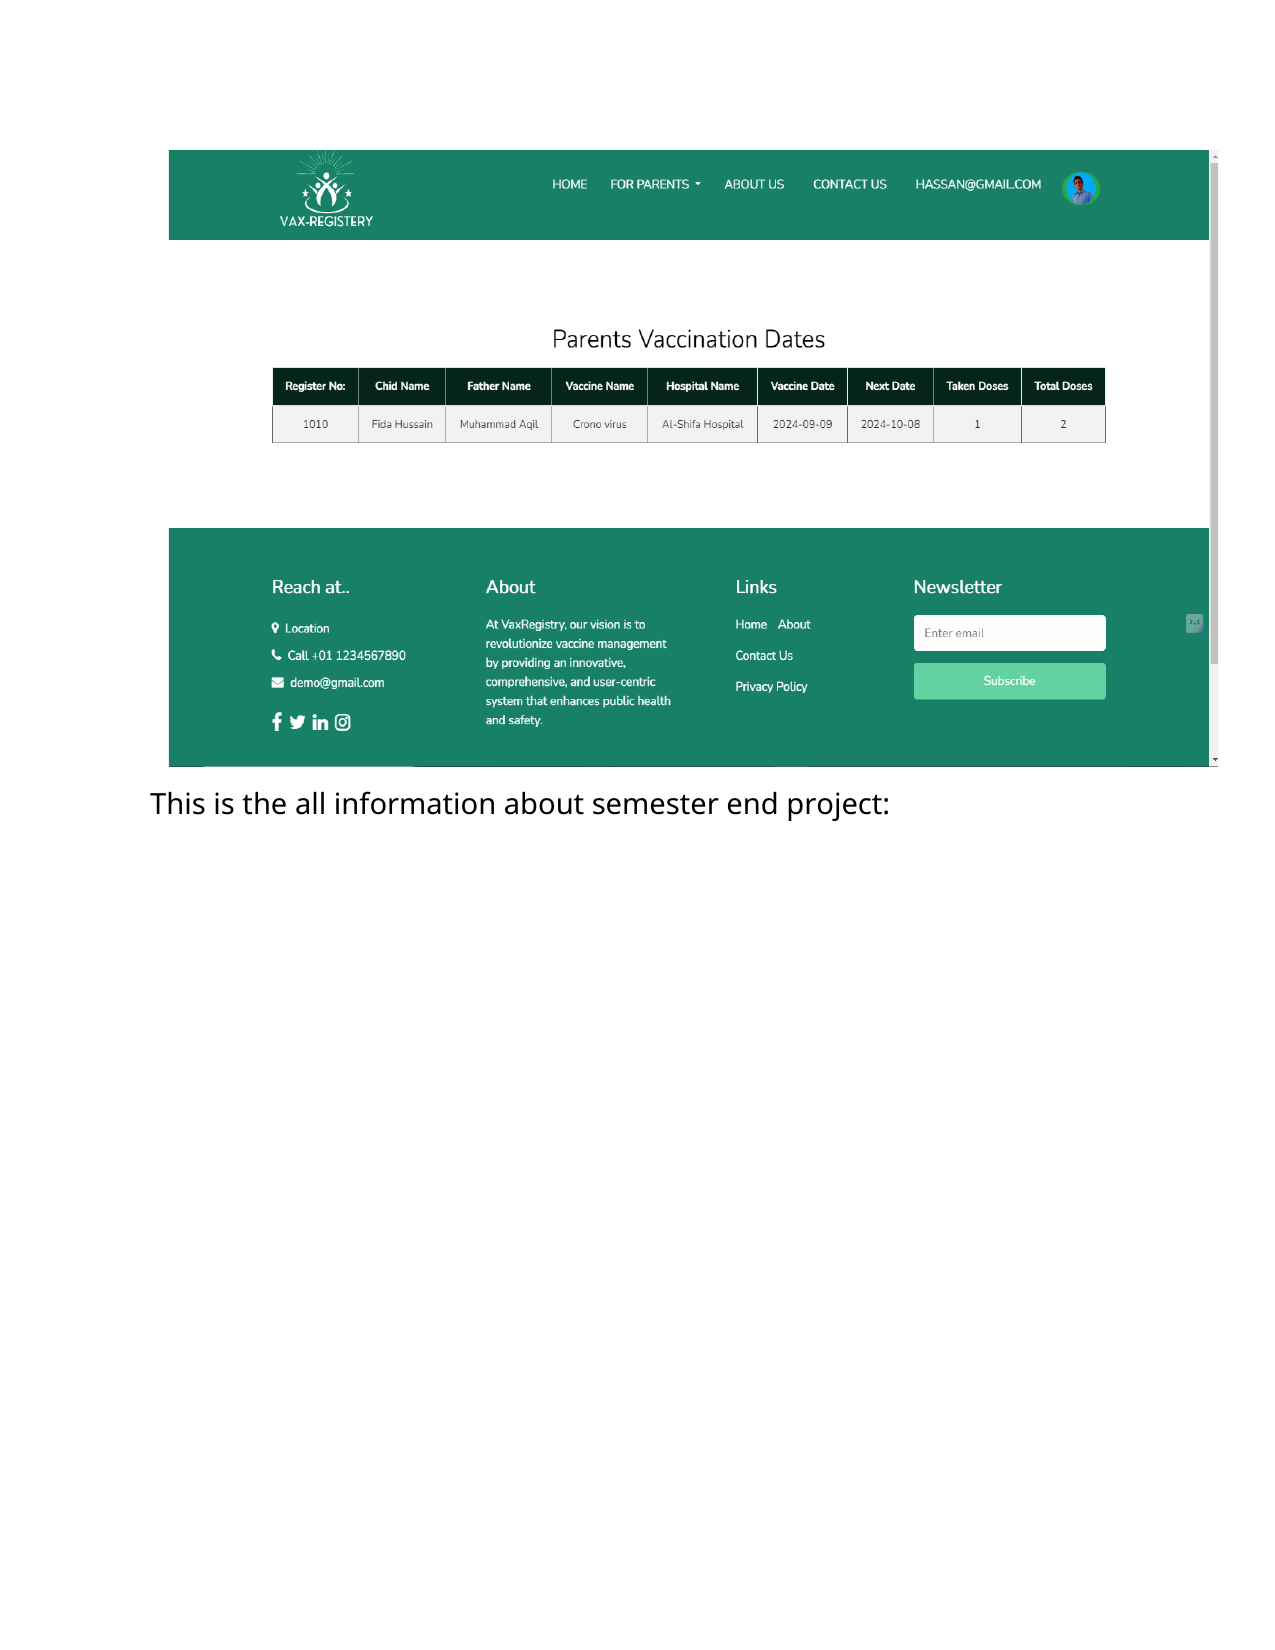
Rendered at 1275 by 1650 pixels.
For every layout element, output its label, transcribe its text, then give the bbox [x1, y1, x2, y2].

text This is the all information about semester end project: [150, 150, 1125, 823]
